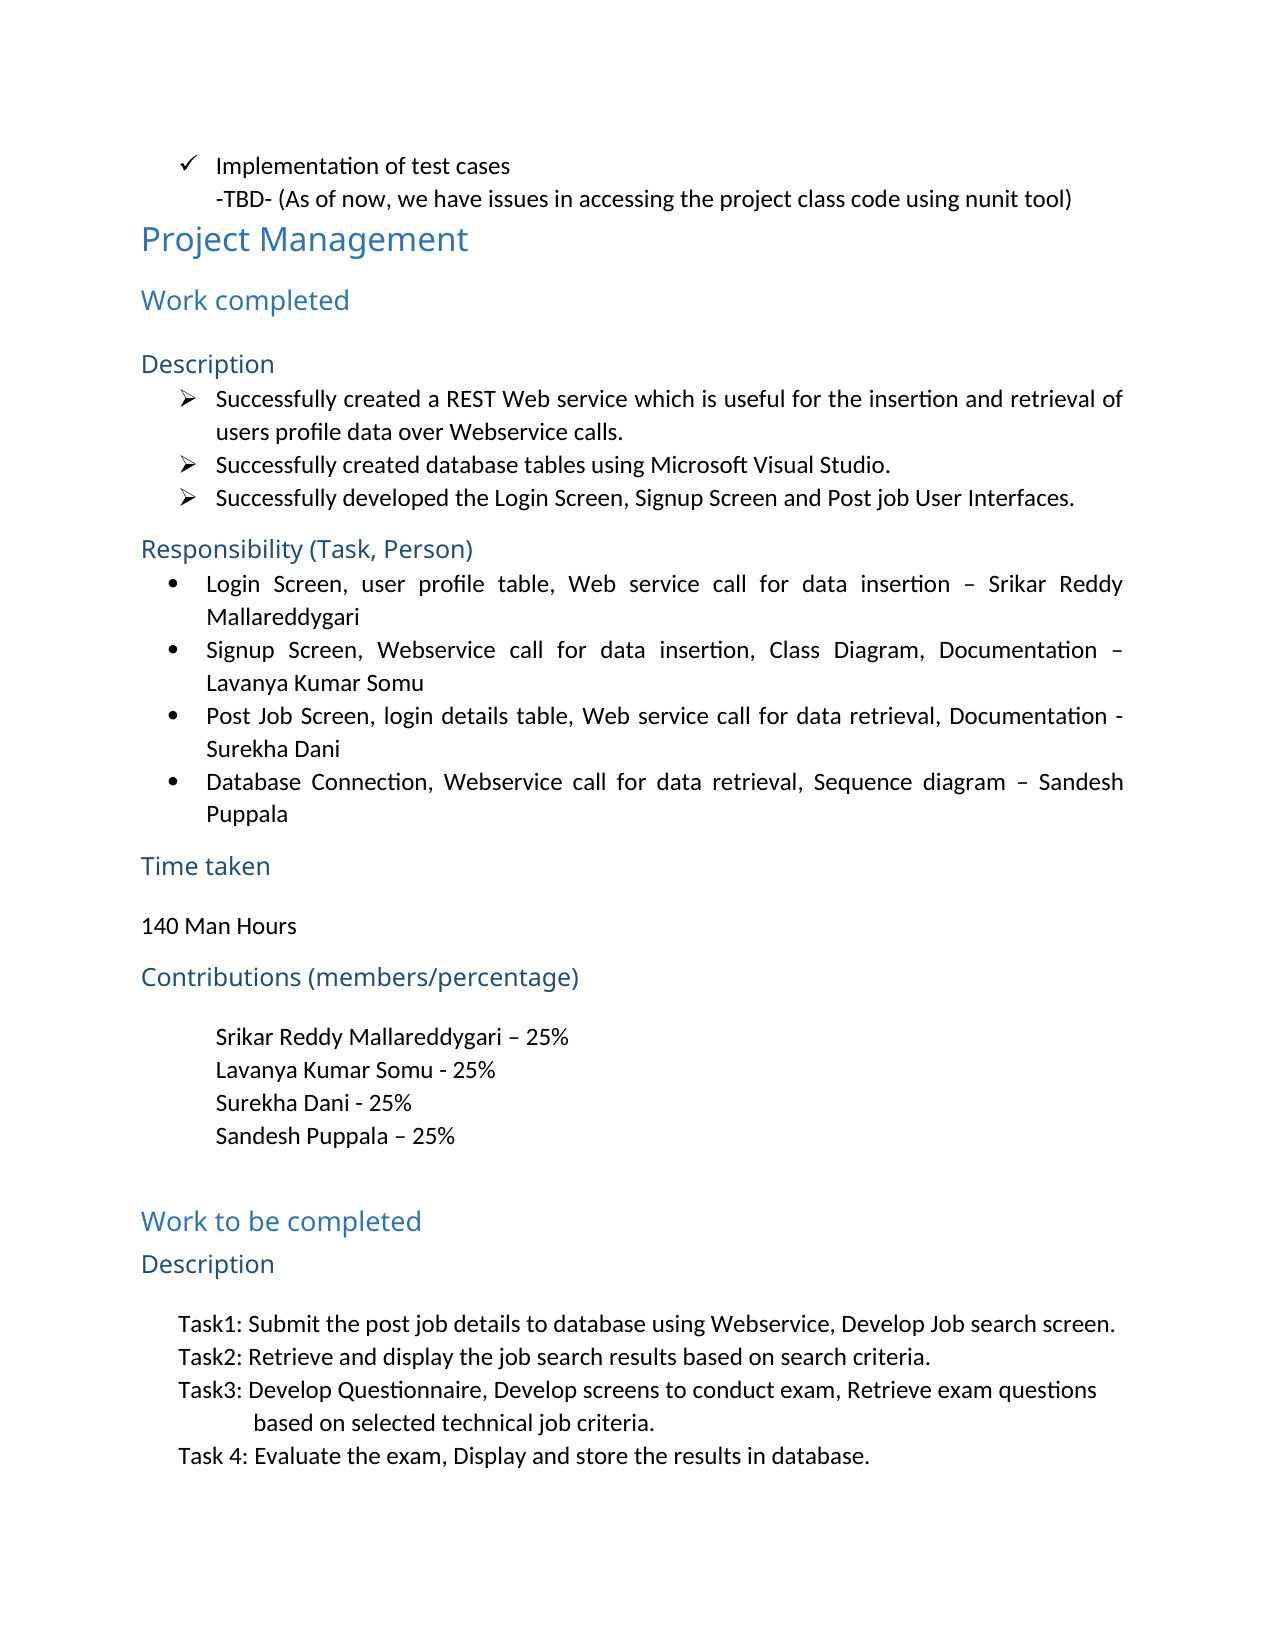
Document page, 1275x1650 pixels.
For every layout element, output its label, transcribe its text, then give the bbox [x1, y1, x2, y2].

list Surekha Dani - 25% [216, 1087, 1125, 1118]
subtitle Contributions (members/percentage) [141, 959, 1125, 993]
subtitle Description [141, 346, 1125, 380]
list 140 Man Hours [141, 910, 1125, 940]
list Task1: Submit the post job details to database using Webservice, Develop Job search screen. [178, 1308, 1125, 1339]
subtitle Responsibility (Task, Person) [141, 531, 1125, 565]
list Signup Screen, Webservice call for data insertion, Class Diagram, Documentation – Lavanya Kumar Somu [169, 634, 1125, 697]
list Srikar Reddy Mallareddygari – 25% [216, 1021, 1125, 1052]
subtitle Work completed [141, 281, 1125, 318]
list -TBD- (As of now, we have issues in accessing the project class code using nunit tool) [216, 183, 1125, 213]
list Task2: Retrieve and display the job search results based on search criteria. [178, 1341, 1125, 1372]
list Post Job Screen, login details table, Web service call for data retrieval, Documentation - Surekha Dani [169, 700, 1125, 763]
list Lavanya Kumar Somu - 25% [216, 1054, 1125, 1085]
list Database Connection, Webservice call for data retrieval, Sequence diagram – Sandesh Puppala [169, 766, 1125, 829]
list Sandesh Puppala – 25% [216, 1120, 1125, 1151]
list Successfully created a REST Web service which is useful for the insertion and retrieval of users profile data over Webservice calls. [178, 383, 1125, 446]
subtitle Description [141, 1246, 1125, 1281]
subtitle Time taken [141, 848, 1125, 882]
subtitle Work to be completed [141, 1202, 1125, 1239]
list Implementation of test cases [178, 150, 1125, 181]
list Login Screen, user profile table, Web service call for data insertion – Srikar Reddy Mallareddygari [169, 568, 1125, 632]
list Successfully created database tables using Microsoft Visual Studio. [178, 449, 1125, 479]
list Task 4: Evaluate the exam, Display and store the results in database. [178, 1440, 1125, 1470]
list Successfully developed the Login Screen, Signup Screen and Post job User Interfaces. [178, 482, 1125, 512]
list Project Management [141, 216, 1125, 261]
list Task3: Develop Questionnaire, Develop screens to conduct exam, Retrieve exam questions based on selected technical job criteria. [178, 1374, 1125, 1437]
